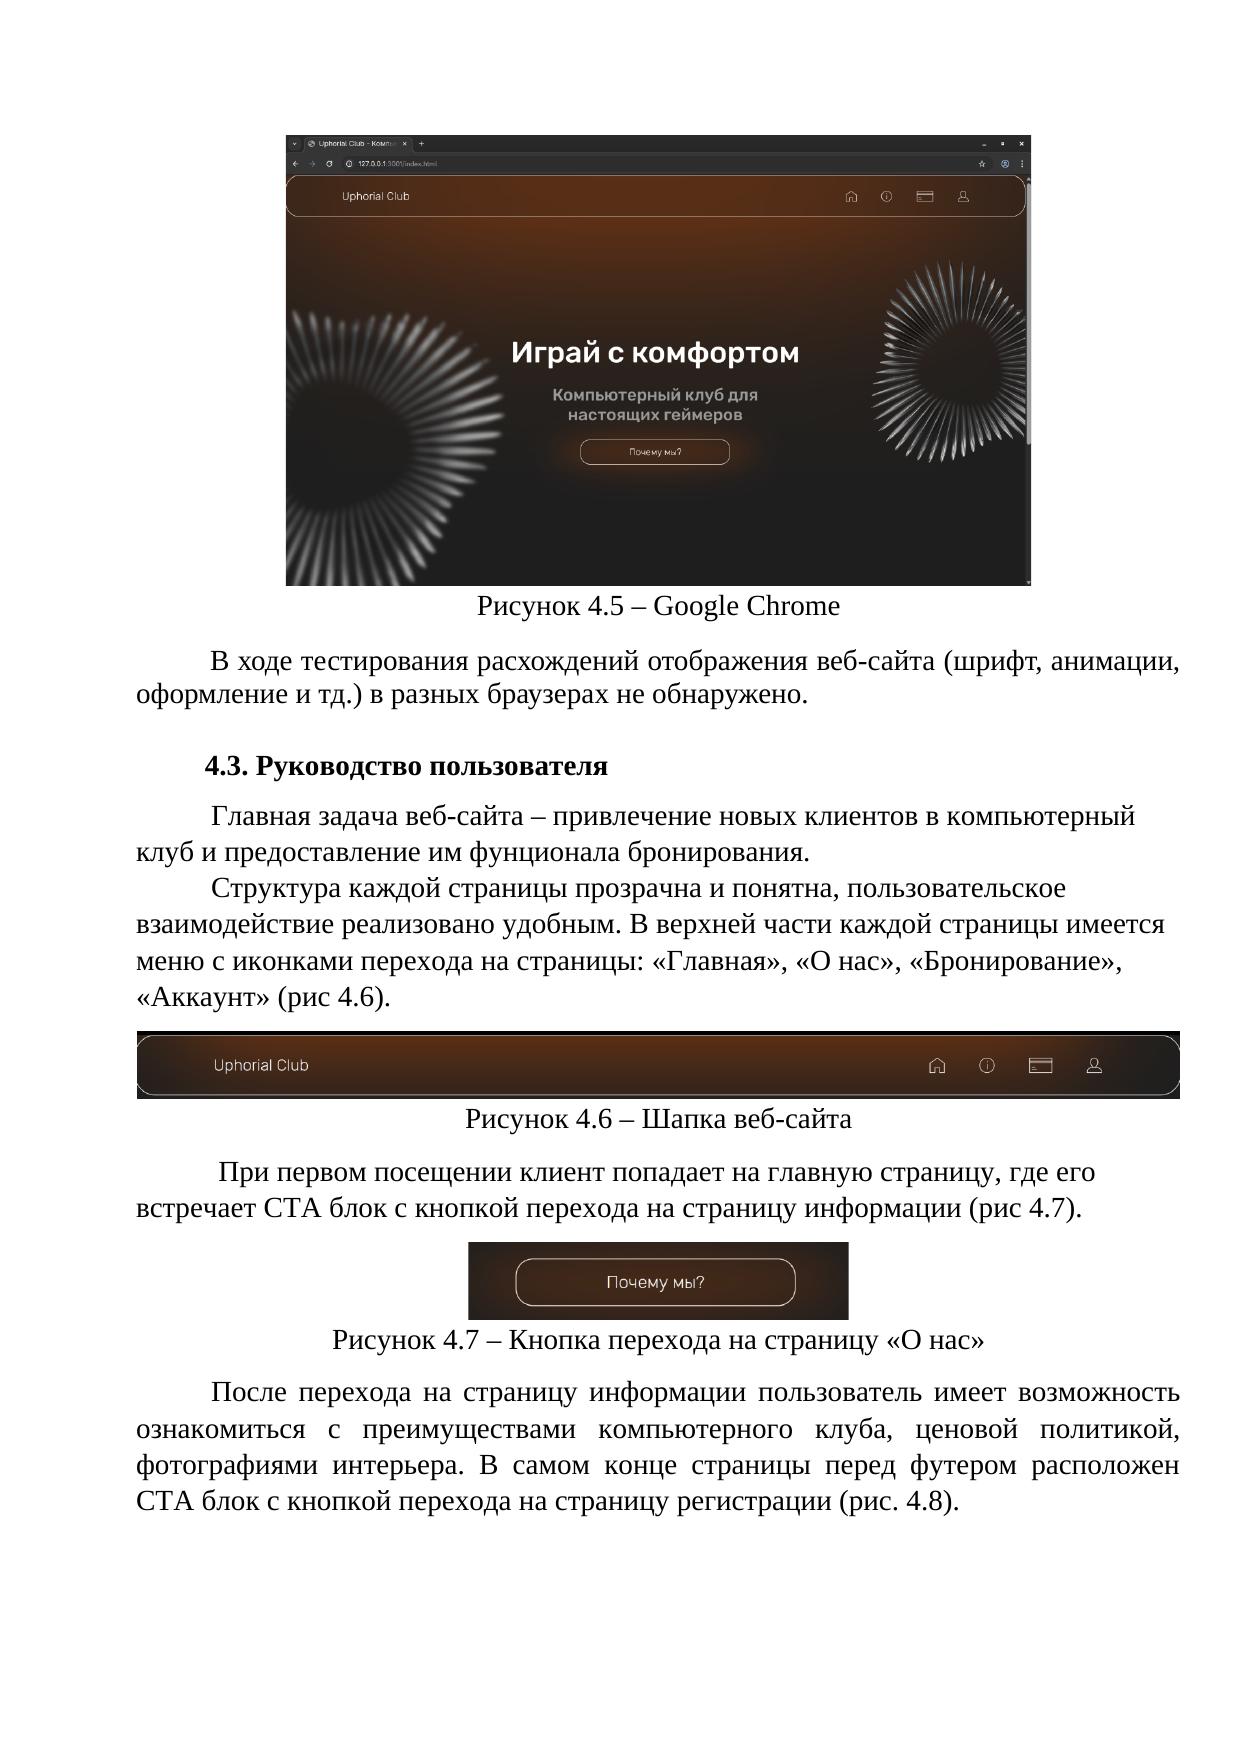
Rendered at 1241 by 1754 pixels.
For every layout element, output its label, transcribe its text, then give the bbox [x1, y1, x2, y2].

text Главная задача веб-сайта – привлечение новых клиентов в компьютерный клуб и предоставление им фунционала бронирования. Структура каждой страницы прозрачна и понятна, пользовательское взаимодействие реализовано удобным. В верхней части каждой страницы имеется меню с иконками перехода на страницы: «Главная», «О нас», «Бронирование», «Аккаунт» (рис 4.6). [136, 798, 1181, 1012]
subtitle Руководство пользователя [136, 748, 1181, 781]
picture [468, 1242, 849, 1320]
picture [285, 135, 1032, 586]
text В ходе тестирования расхождений отображения веб-сайта (шрифт, анимации, оформление и тд.) в разных браузерах не обнаружено. [136, 643, 1181, 710]
picture [137, 1031, 1180, 1099]
text После перехода на страницу информации пользователь имеет возможность ознакомиться с преимуществами компьютерного клуба, ценовой политикой, фотографиями интерьера. В самом конце страницы перед футером расположен CTA блок с кнопкой перехода на страницу регистрации (рис. 4.8). [136, 1374, 1181, 1517]
text При первом посещении клиент попадает на главную страницу, где его встречает CTA блок с кнопкой перехода на страницу информации (рис 4.7). [136, 1154, 1181, 1223]
